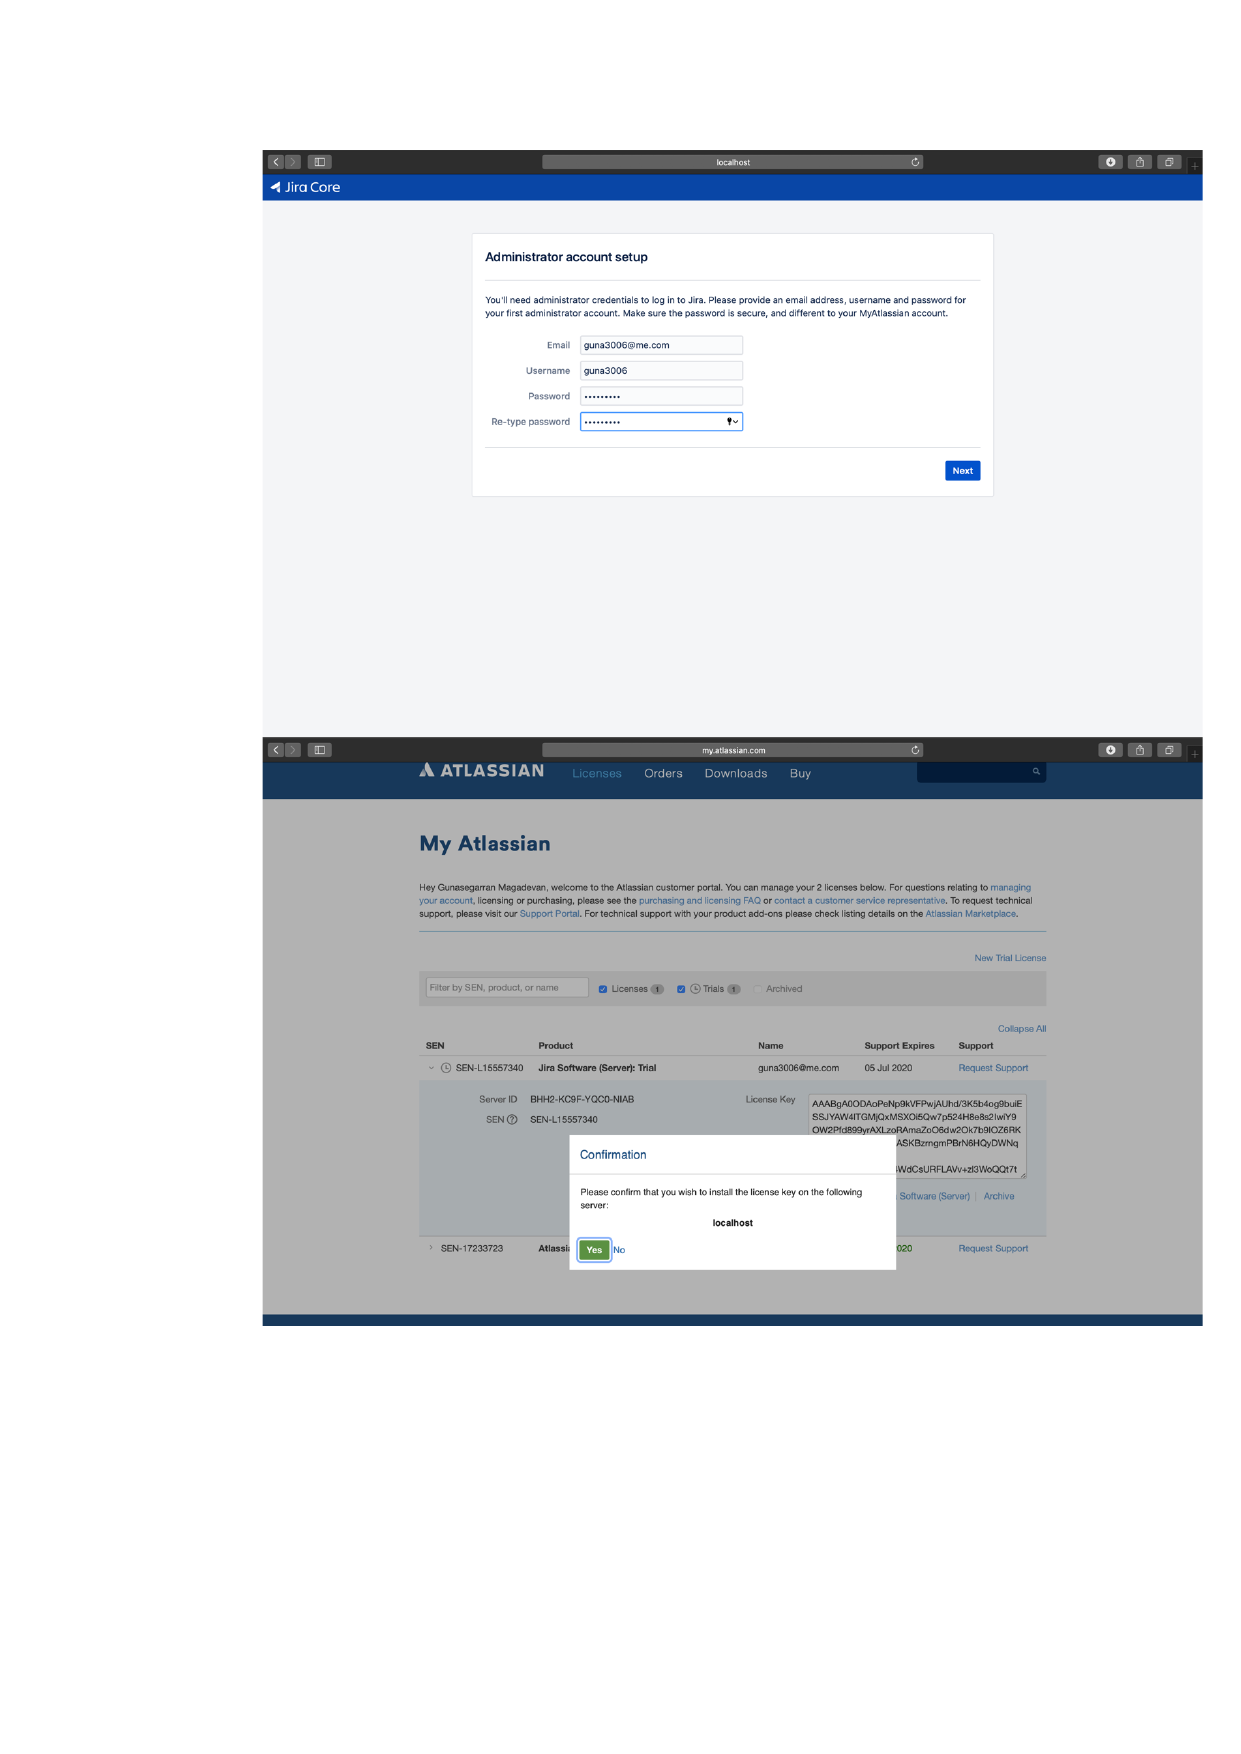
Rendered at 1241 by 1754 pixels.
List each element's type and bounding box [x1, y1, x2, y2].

picture [262, 150, 1203, 1326]
